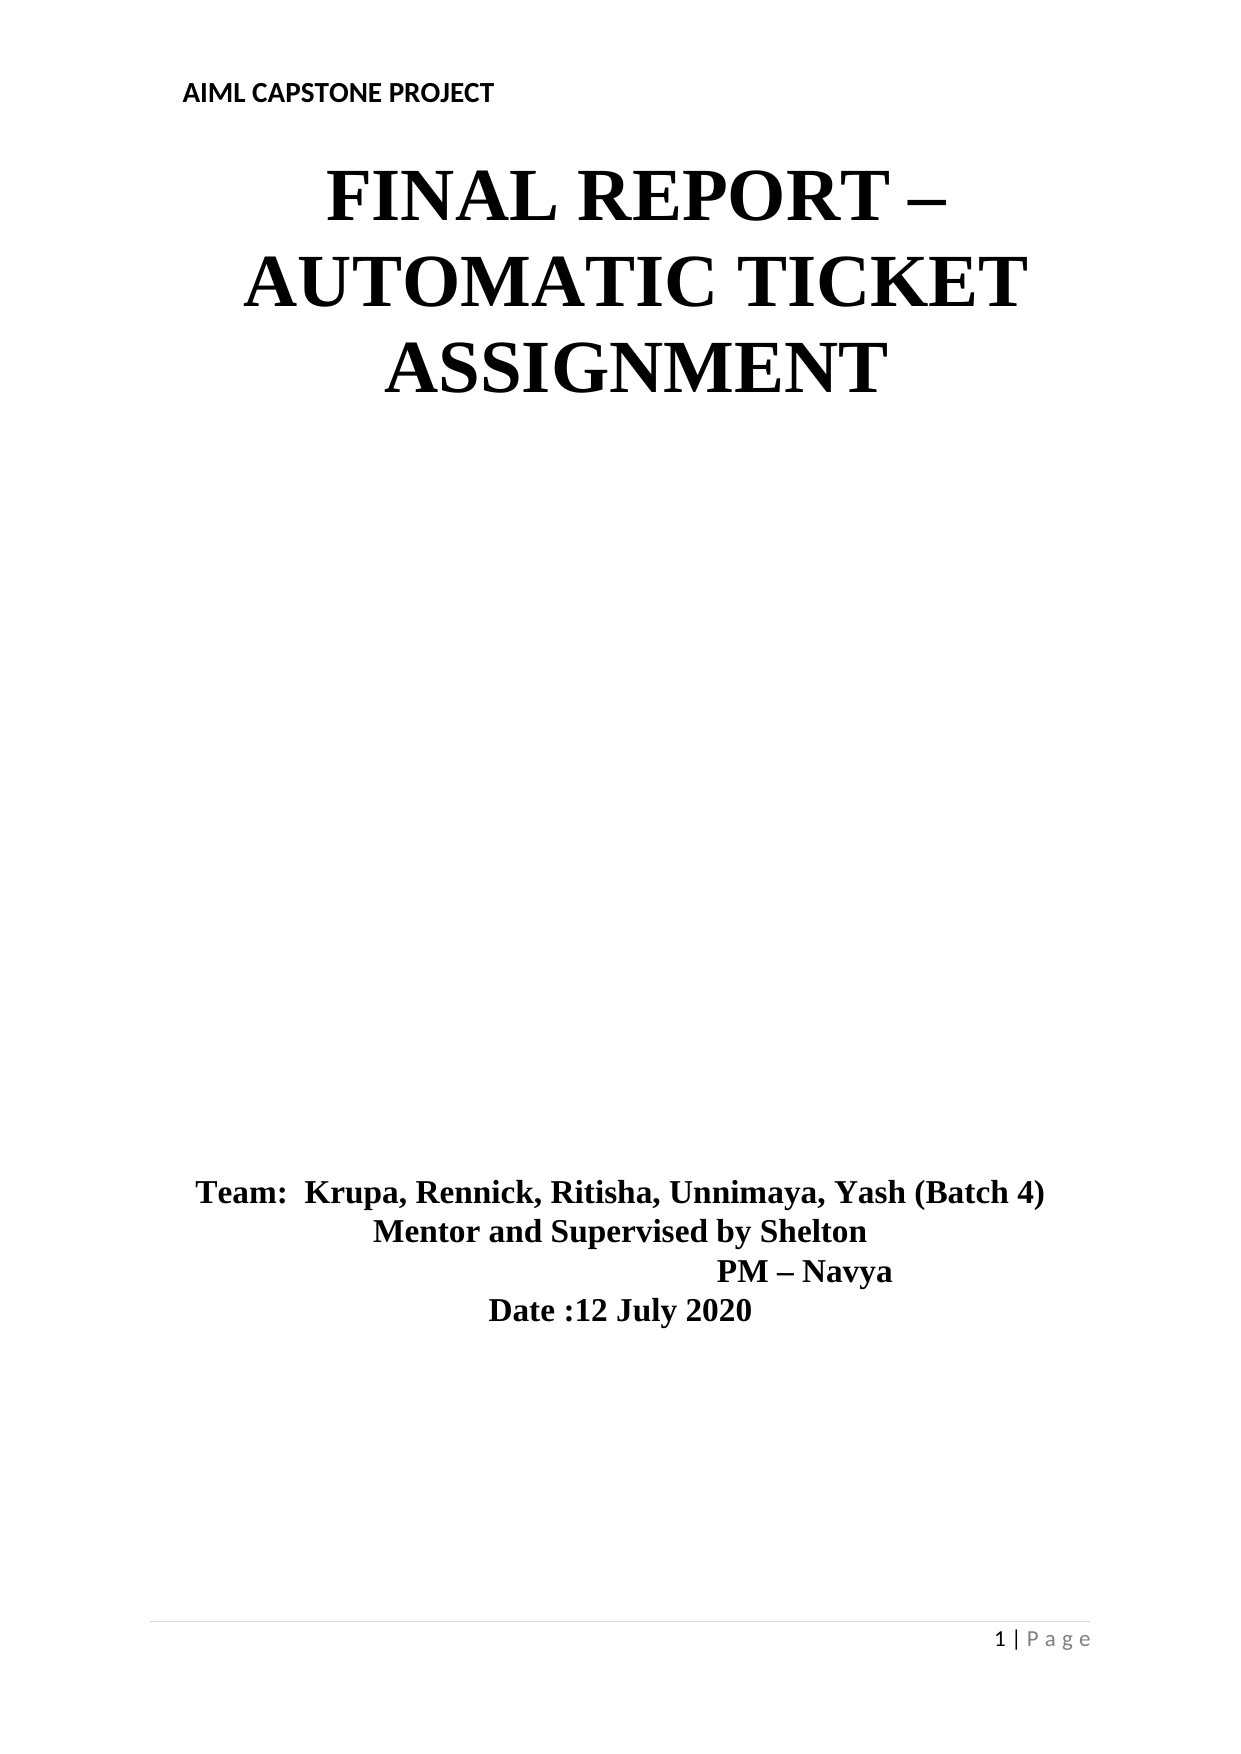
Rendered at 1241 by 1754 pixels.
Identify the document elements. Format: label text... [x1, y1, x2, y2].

text Mentor and Supervised by Shelton [150, 1212, 1090, 1250]
text Team: Krupa, Rennick, Ritisha, Unnimaya, Yash (Batch 4) [150, 1172, 1090, 1211]
text FINAL REPORT – AUTOMATIC TICKET ASSIGNMENT [182, 150, 1090, 409]
text Date :12 July 2020 [150, 1290, 1090, 1329]
text PM – Navya [150, 1251, 1090, 1289]
